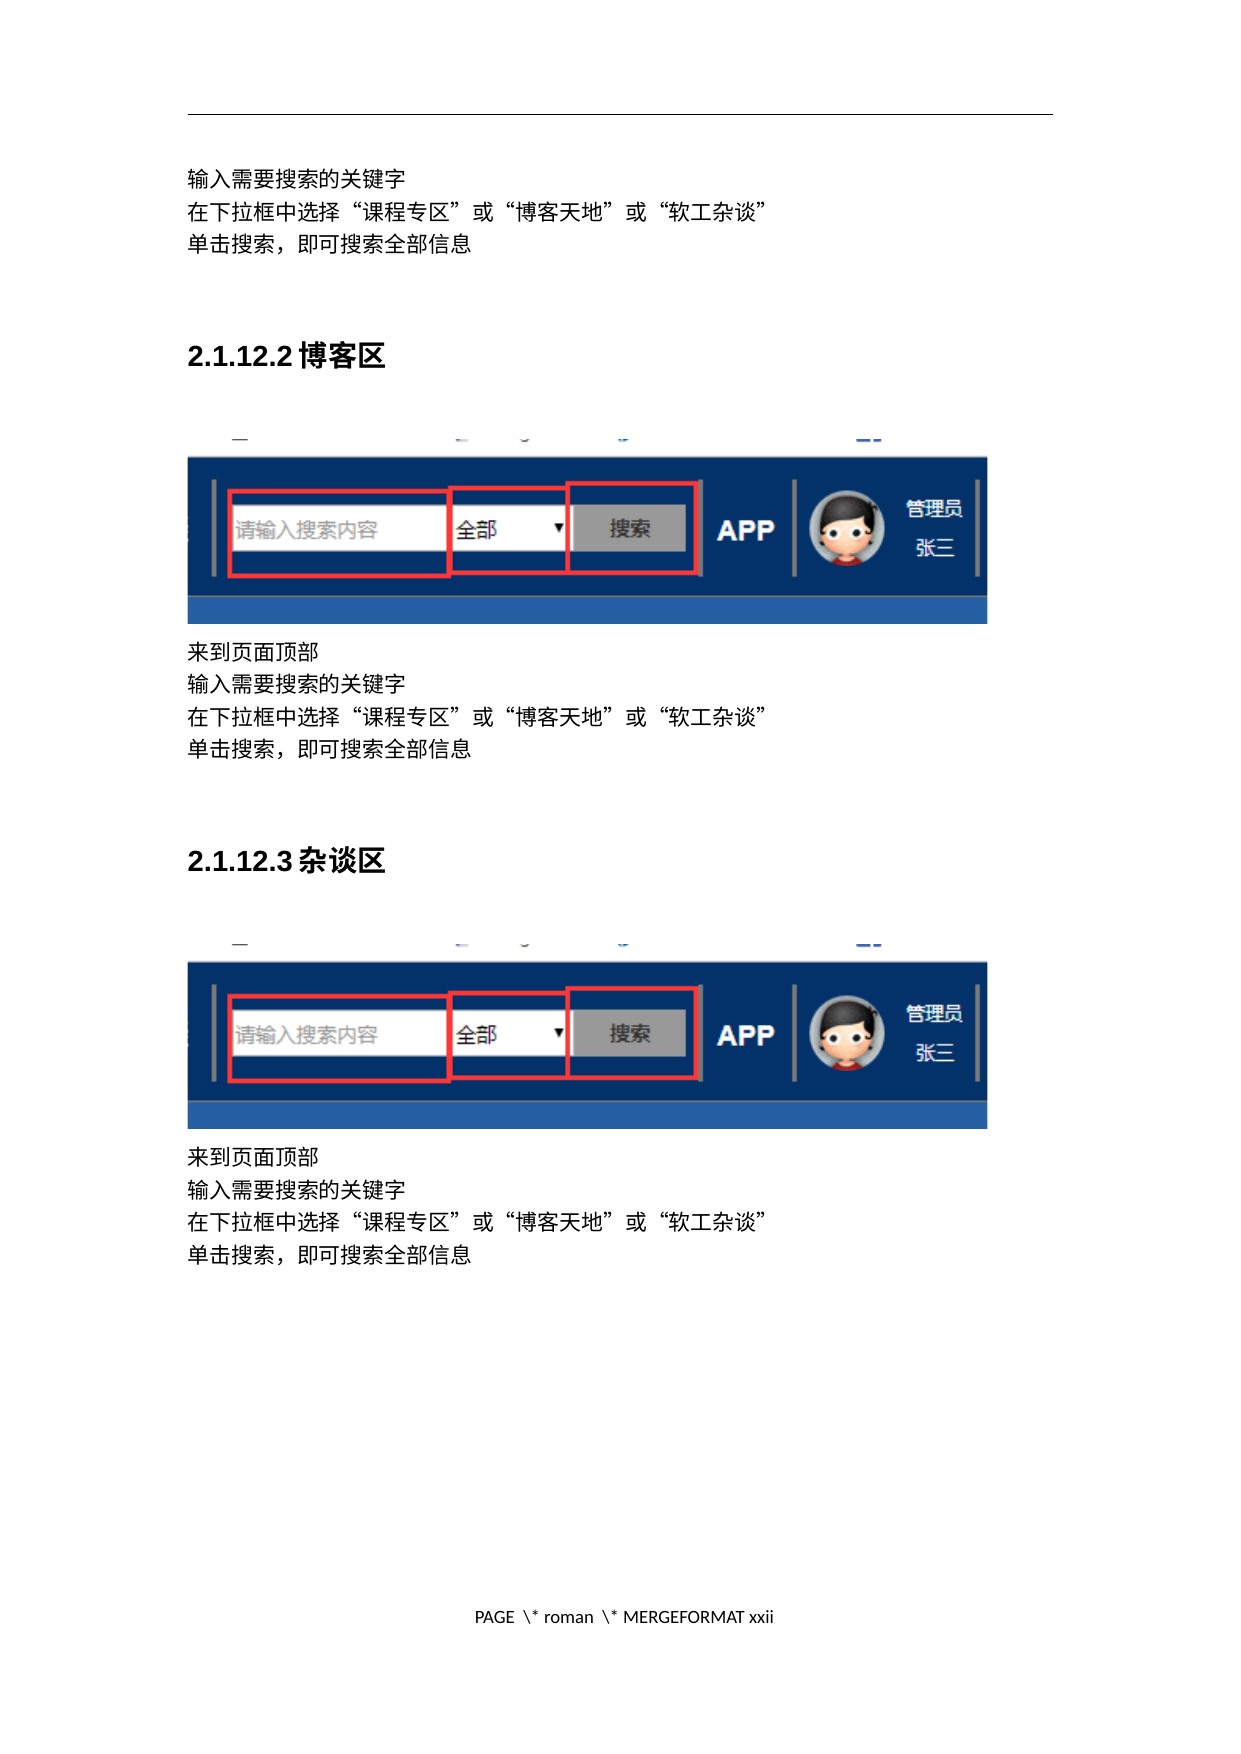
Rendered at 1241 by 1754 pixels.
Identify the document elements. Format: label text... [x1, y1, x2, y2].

picture [187, 439, 988, 624]
text 在下拉框中选择“课程专区”或“博客天地”或“软工杂谈” [187, 699, 1053, 732]
text 输入需要搜索的关键字 [187, 1172, 1053, 1205]
text 来到页面顶部 [187, 634, 1053, 667]
text 单击搜索，即可搜索全部信息 [187, 732, 1053, 764]
text 在下拉框中选择“课程专区”或“博客天地”或“软工杂谈” [187, 194, 1053, 227]
text 来到页面顶部 [187, 1140, 1053, 1172]
subtitle 2.1.12.2博客区 [187, 321, 1053, 386]
text 单击搜索，即可搜索全部信息 [187, 1237, 1053, 1270]
subtitle 2.1.12.3杂谈区 [187, 826, 1053, 891]
text 输入需要搜索的关键字 [187, 162, 1053, 194]
text 单击搜索，即可搜索全部信息 [187, 227, 1053, 259]
text 在下拉框中选择“课程专区”或“博客天地”或“软工杂谈” [187, 1205, 1053, 1237]
text 输入需要搜索的关键字 [187, 667, 1053, 699]
picture [187, 944, 988, 1129]
